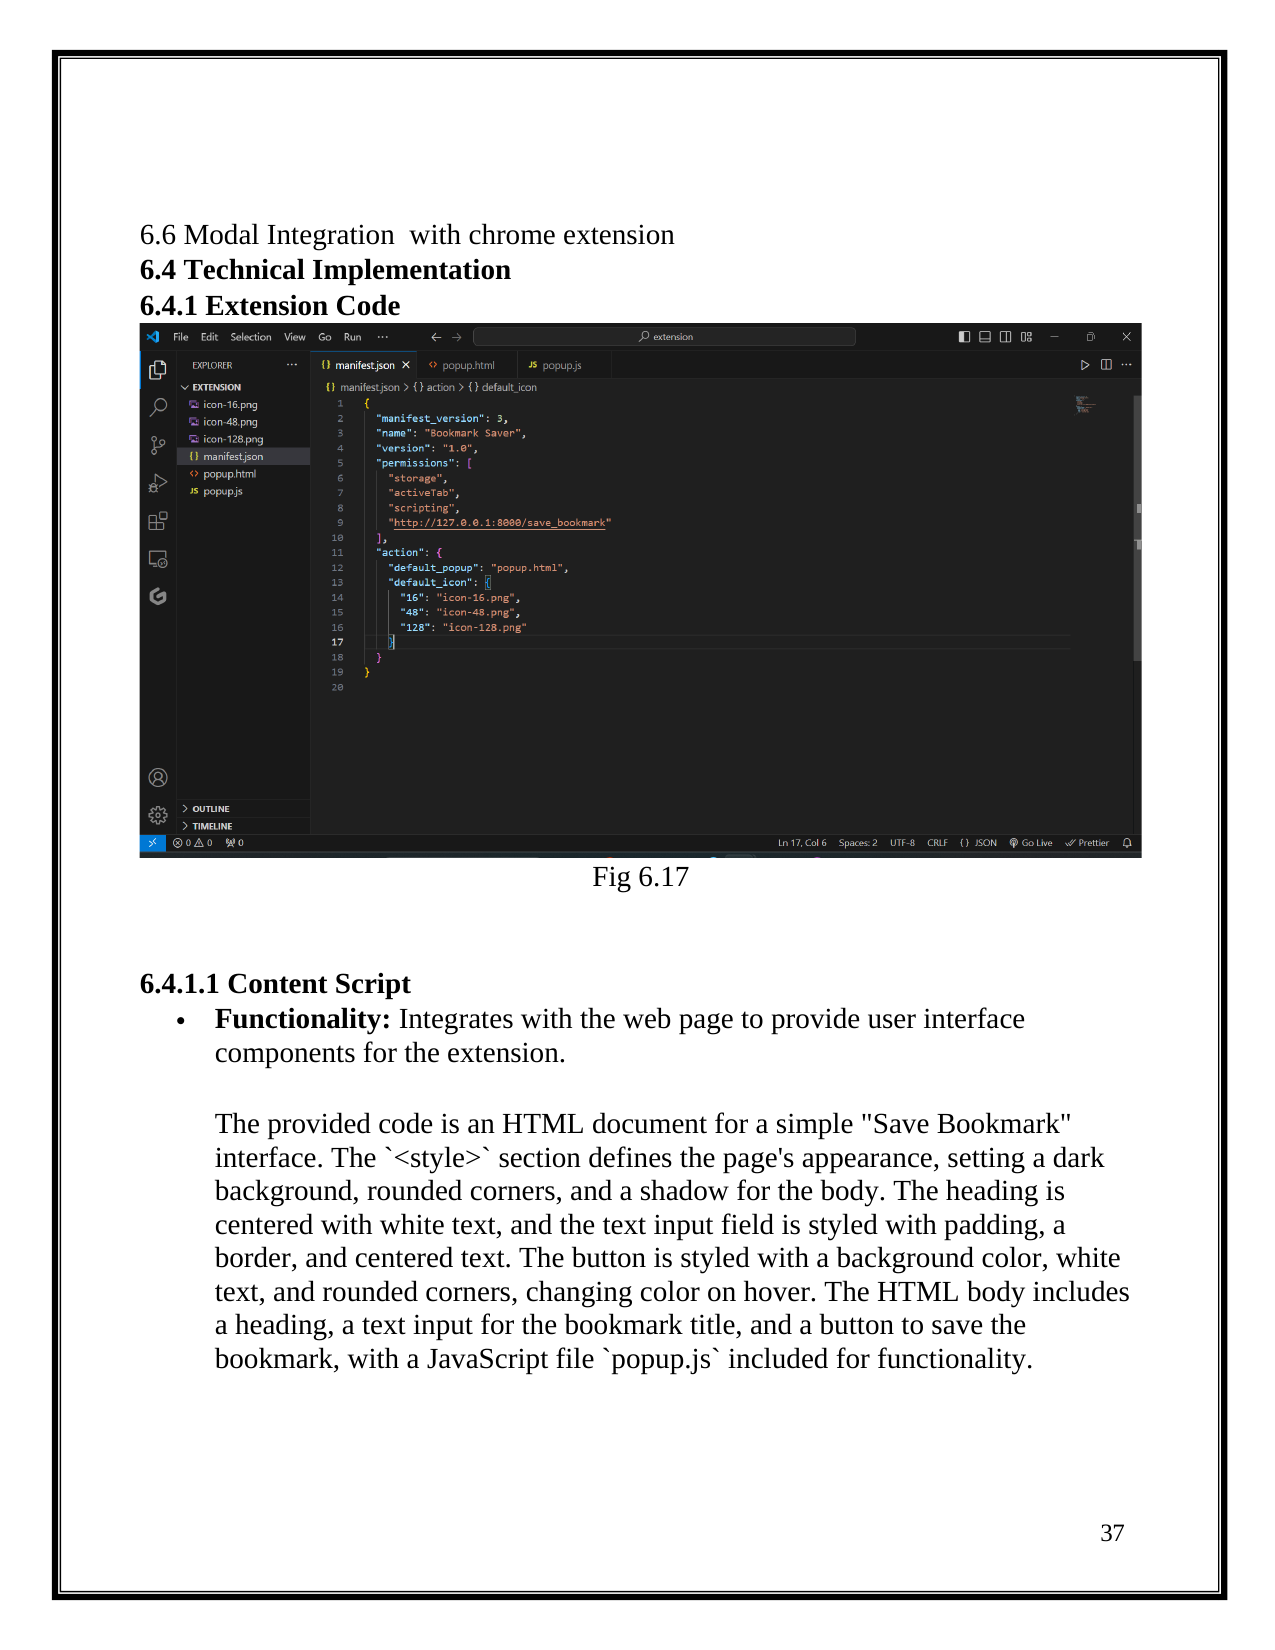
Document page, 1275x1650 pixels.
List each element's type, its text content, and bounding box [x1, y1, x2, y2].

text 6.6 Modal Integration with chrome extension [139, 217, 1142, 251]
text Fig 6.17 [139, 859, 1142, 893]
picture [139, 323, 1142, 858]
list Functionality: Integrates with the web page to provide user interface components for the extension. [177, 1002, 1142, 1069]
text 6.4 Technical Implementation [139, 252, 1142, 286]
text The provided code is an HTML document for a simple "Save Bookmark" interface. The `<style>` section defines the page's appearance, setting a dark background, rounded corners, and a shadow for the body. The heading is centered with white text, and the text input field is styled with padding, a border, and centered text. The button is styled with a background color, white text, and rounded corners, changing color on hover. The HTML body includes a heading, a text input for the bookmark title, and a button to save the bookmark, with a JavaScript file `popup.js` included for functionality. [214, 1106, 1142, 1374]
text 6.4.1.1 Content Script [139, 966, 1142, 999]
text 6.4.1 Extension Code [139, 288, 1142, 322]
